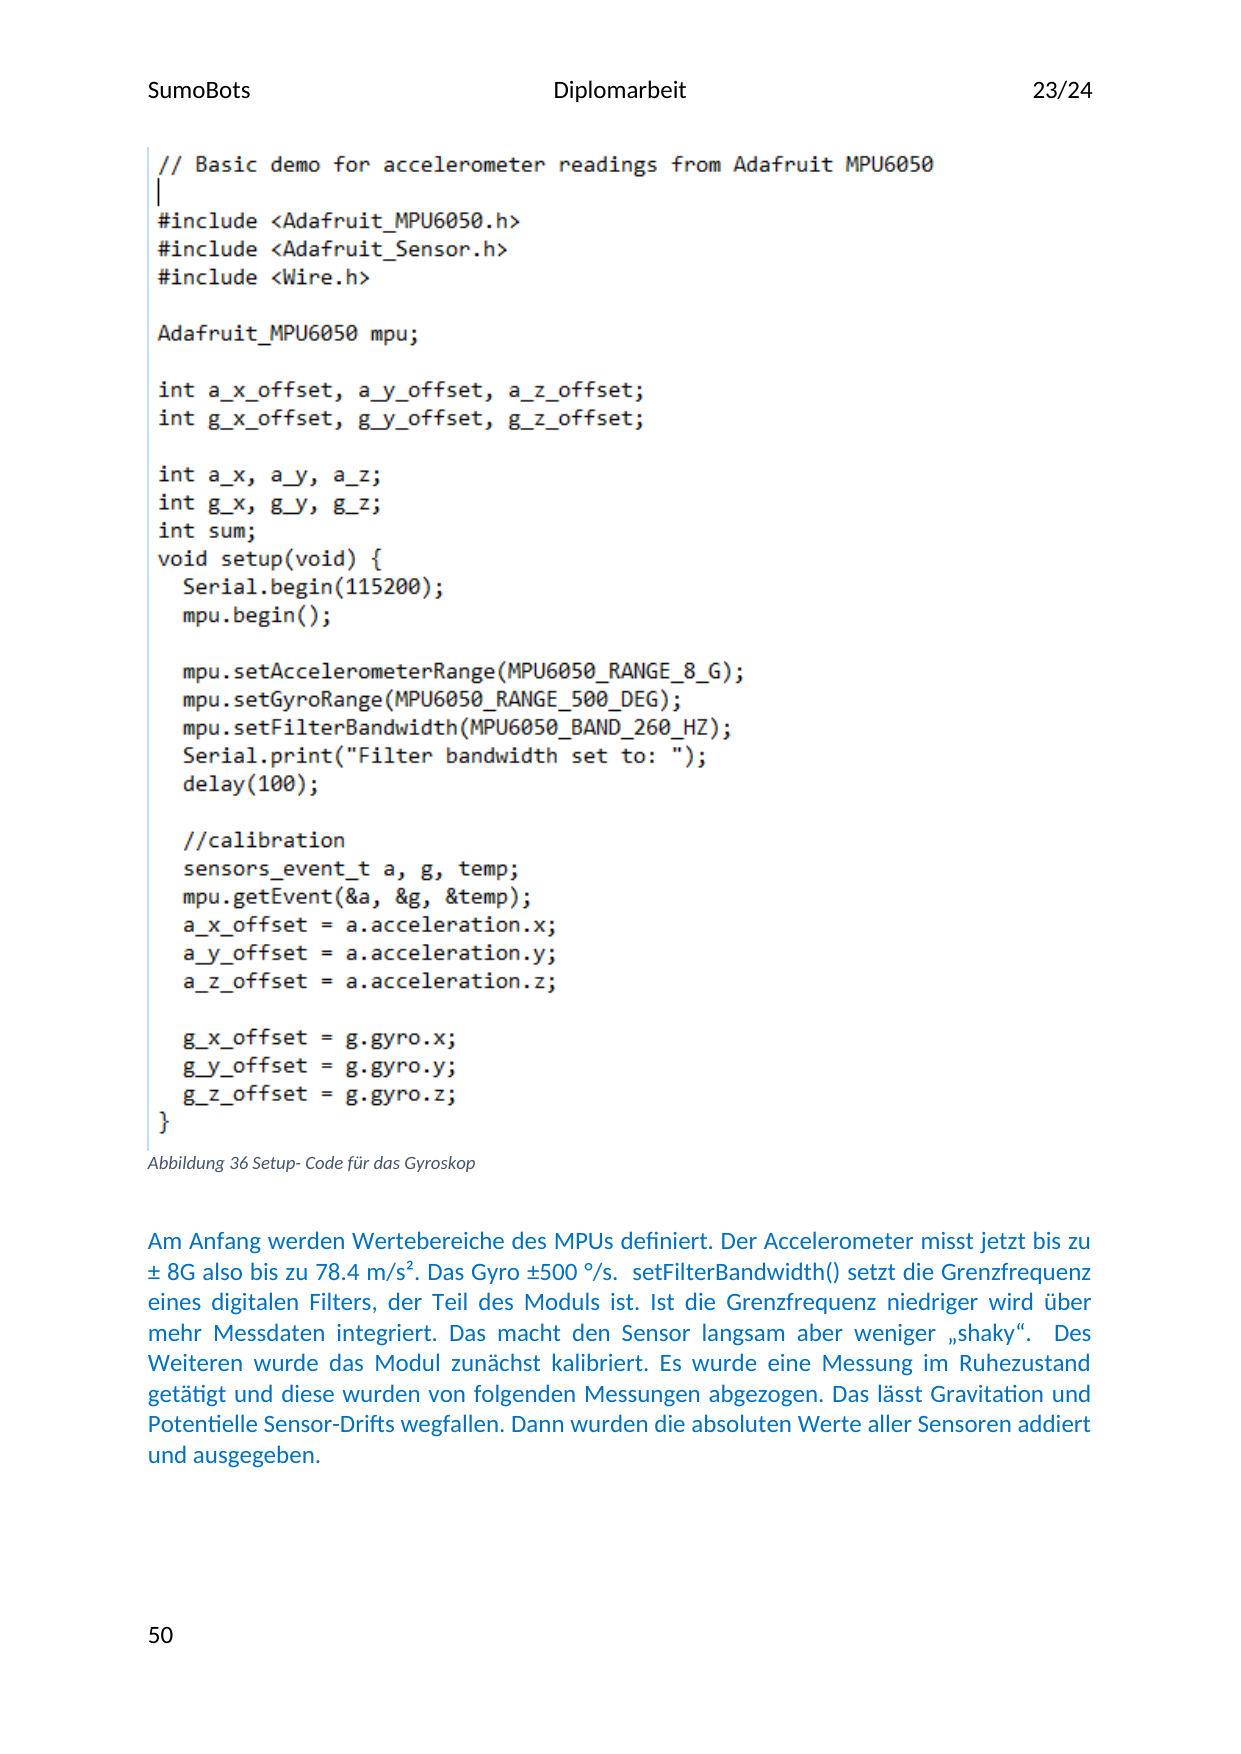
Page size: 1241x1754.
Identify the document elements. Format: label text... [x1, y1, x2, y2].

text Am Anfang werden Wertebereiche des MPUs definiert. Der Accelerometer misst jetzt bis zu ± 8G also bis zu 78.4 m/s². Das Gyro ±500 °/s. setFilterBandwidth() setzt die Grenzfrequenz eines digitalen Filters, der Teil des Moduls ist. Ist die Grenzfrequenz niedriger wird über mehr Messdaten integriert. Das macht den Sensor langsam aber weniger „shaky“. Des Weiteren wurde das Modul zunächst kalibriert. Es wurde eine Messung im Ruhezustand getätigt und diese wurden von folgenden Messungen abgezogen. Das lässt Gravitation und Potentielle Sensor-Drifts wegfallen. Dann wurden die absoluten Werte aller Sensoren addiert und ausgegeben. [148, 1225, 1093, 1469]
picture [147, 147, 959, 1151]
